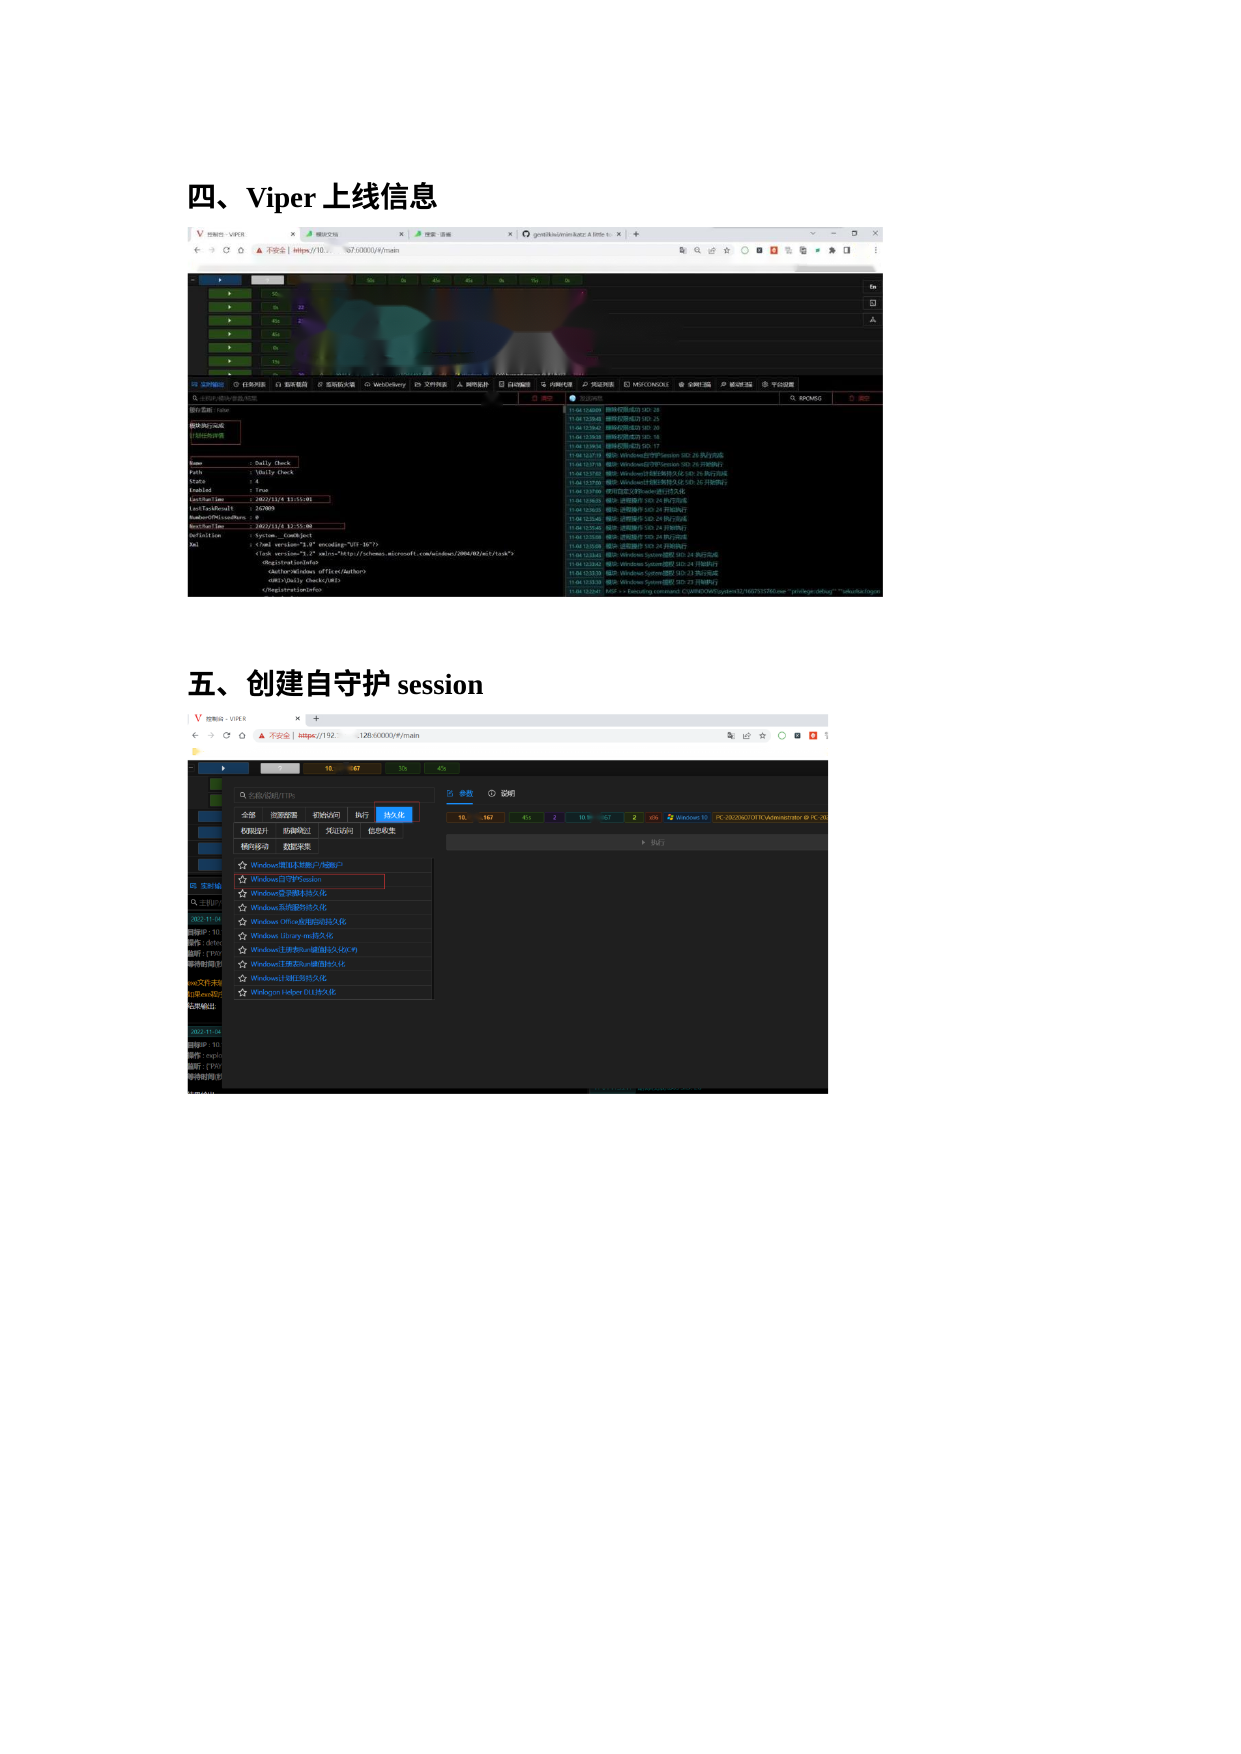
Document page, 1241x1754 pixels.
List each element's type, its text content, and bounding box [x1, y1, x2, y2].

picture [187, 714, 829, 1094]
subtitle 创建自守护session [187, 649, 1053, 714]
subtitle Viper上线信息 [187, 162, 1053, 227]
picture [187, 227, 883, 597]
